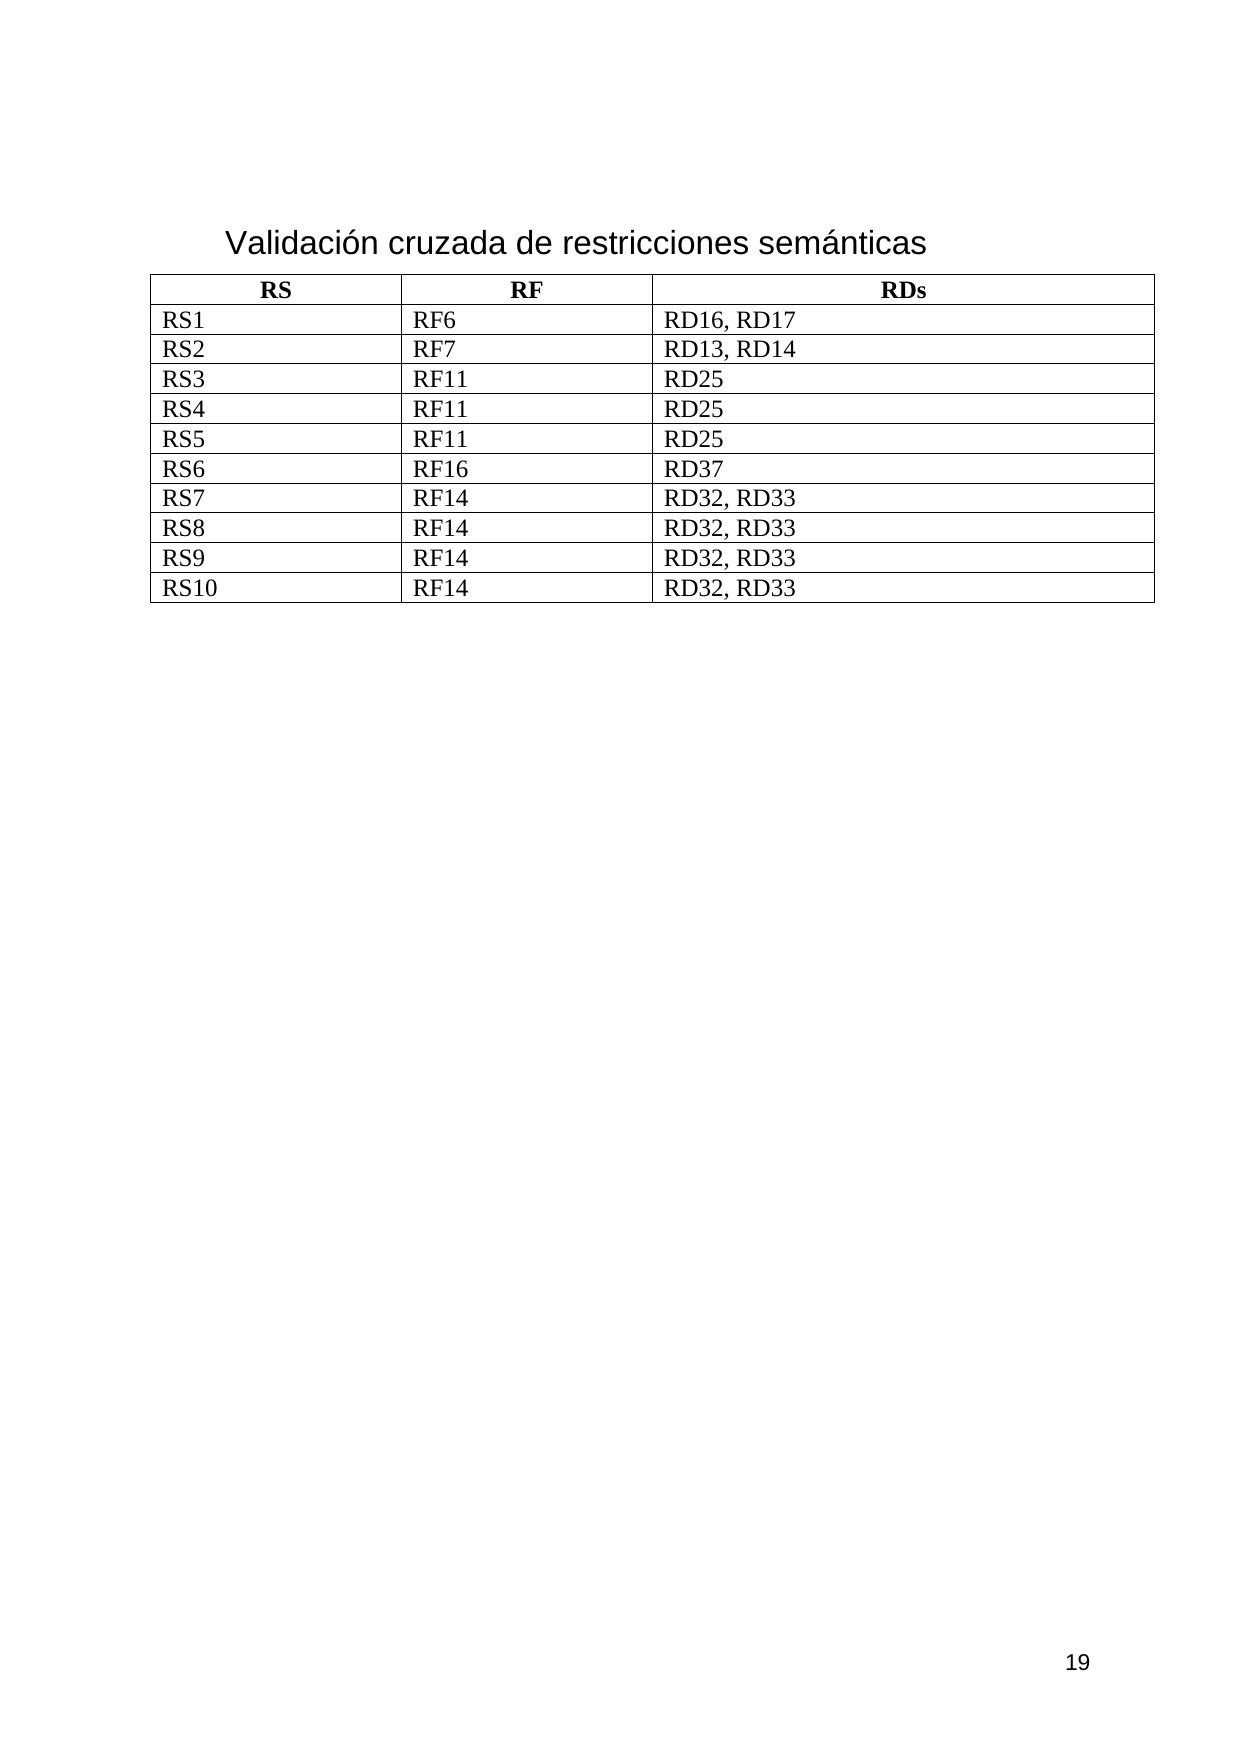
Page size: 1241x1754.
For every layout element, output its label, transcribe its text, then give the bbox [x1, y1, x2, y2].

table_header RS [151, 275, 401, 304]
table_cell RS2 [151, 335, 401, 363]
table_cell RD32, RD33 [653, 573, 1154, 602]
table_cell RD32, RD33 [653, 513, 1154, 542]
table_cell RF14 [402, 573, 652, 602]
table_cell RS7 [151, 484, 401, 512]
table_cell RS1 [151, 305, 401, 333]
table_cell RD32, RD33 [653, 543, 1154, 572]
table_cell RS5 [151, 424, 401, 453]
table_header RDs [653, 275, 1154, 304]
table_cell RD25 [653, 394, 1154, 423]
table_cell RD13, RD14 [653, 335, 1154, 363]
table_cell RF14 [402, 543, 652, 572]
table_cell RF6 [402, 305, 652, 333]
table_cell RF14 [402, 513, 652, 542]
table_cell RF11 [402, 394, 652, 423]
table_cell RD25 [653, 424, 1154, 453]
table_cell RF14 [402, 484, 652, 512]
table_cell RD32, RD33 [653, 484, 1154, 512]
table_cell RS9 [151, 543, 401, 572]
table_cell RS3 [151, 364, 401, 393]
table_cell RD25 [653, 364, 1154, 393]
table_cell RD16, RD17 [653, 305, 1154, 333]
table_cell RS4 [151, 394, 401, 423]
table_cell RF11 [402, 424, 652, 453]
table_cell RS8 [151, 513, 401, 542]
table_cell RD37 [653, 454, 1154, 482]
subtitle Validación cruzada de restricciones semánticas [150, 223, 1090, 261]
table_cell RF7 [402, 335, 652, 363]
table_cell RF11 [402, 364, 652, 393]
table_cell RS10 [151, 573, 401, 602]
table_header RF [402, 275, 652, 304]
table_cell RS6 [151, 454, 401, 482]
table_cell RF16 [402, 454, 652, 482]
